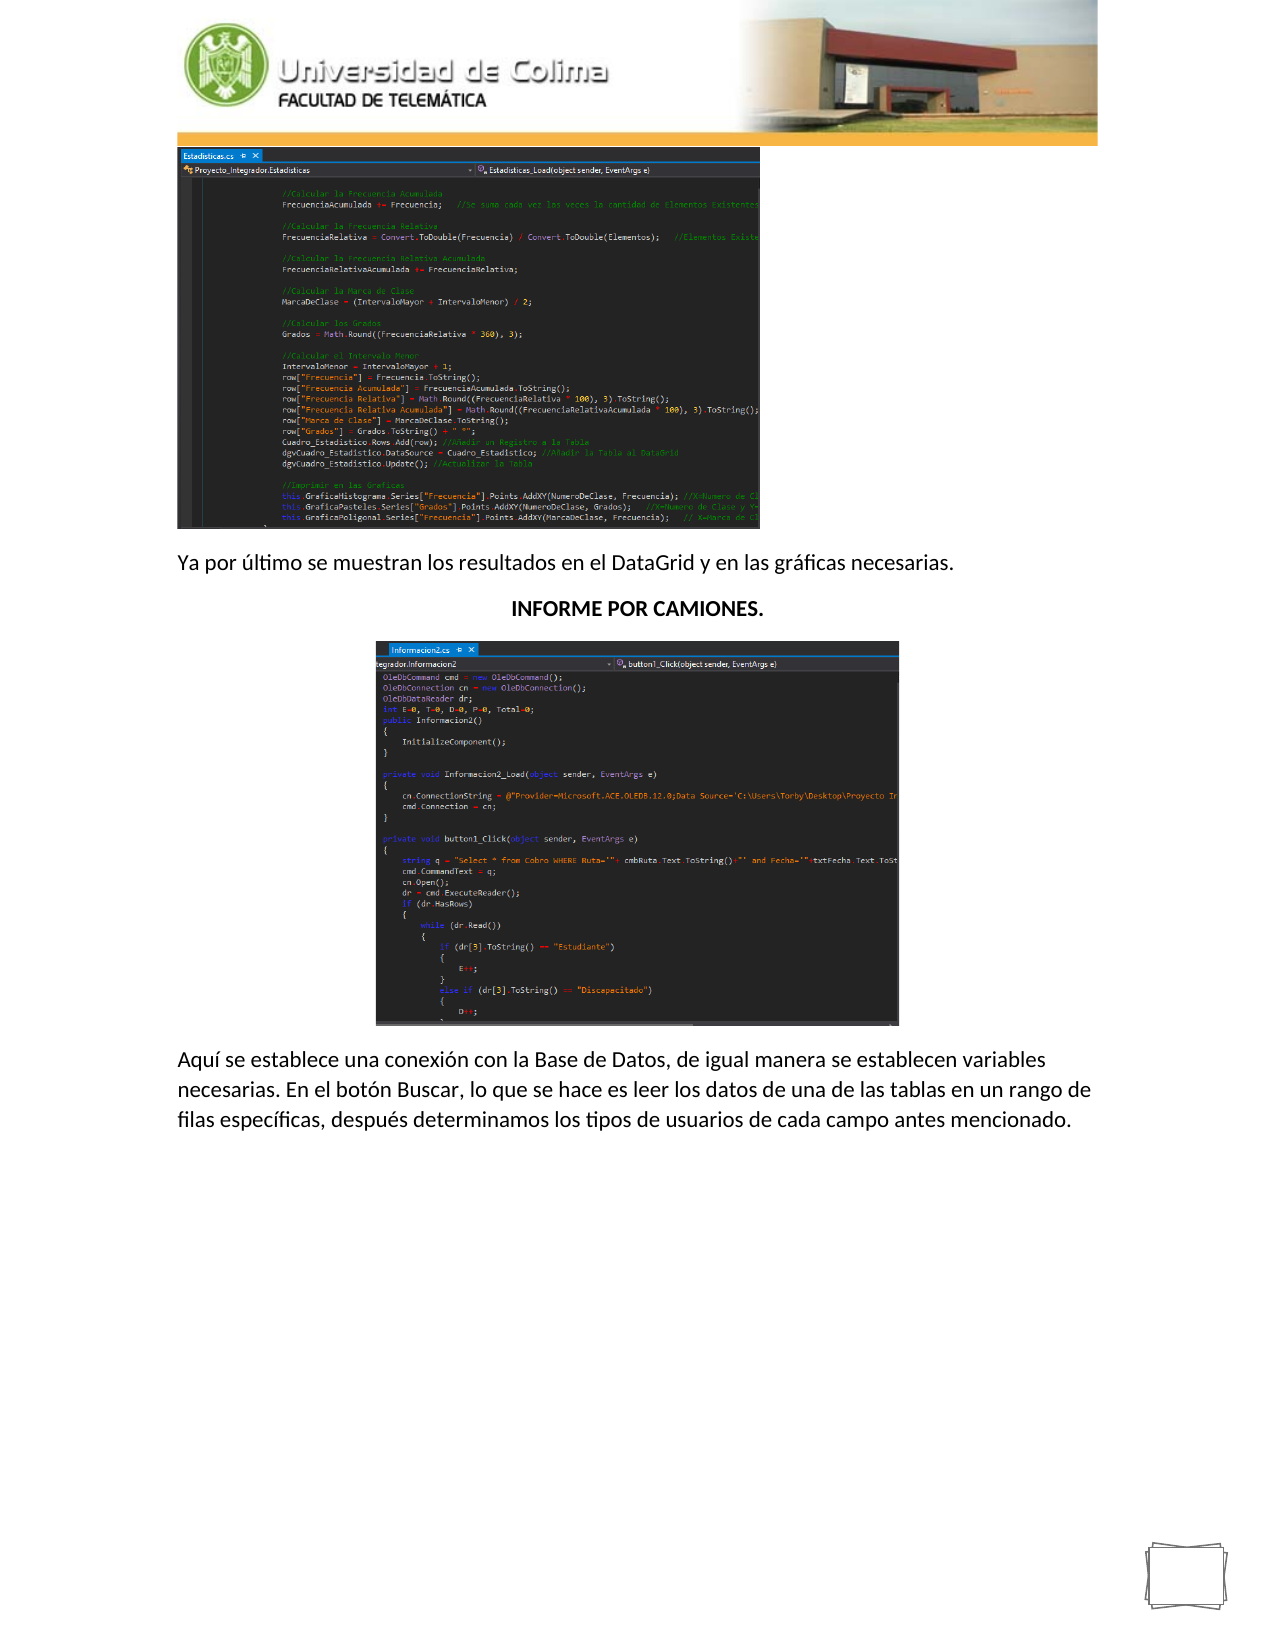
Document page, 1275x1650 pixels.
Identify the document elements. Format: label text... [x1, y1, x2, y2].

text Ya por último se muestran los resultados en el DataGrid y en las gráficas necesarias. [177, 548, 1098, 576]
text Aquí se establece una conexión con la Base de Datos, de igual manera se establecen variables necesarias. En el botón Buscar, lo que se hace es leer los datos de una de las tablas en un rango de filas específicas, después determinamos los tipos de usuarios de cada campo antes mencionado. [177, 1045, 1098, 1133]
picture [177, 147, 760, 529]
text INFORME POR CAMIONES. [177, 594, 1098, 623]
picture [177, 0, 1098, 146]
picture [375, 641, 900, 1026]
